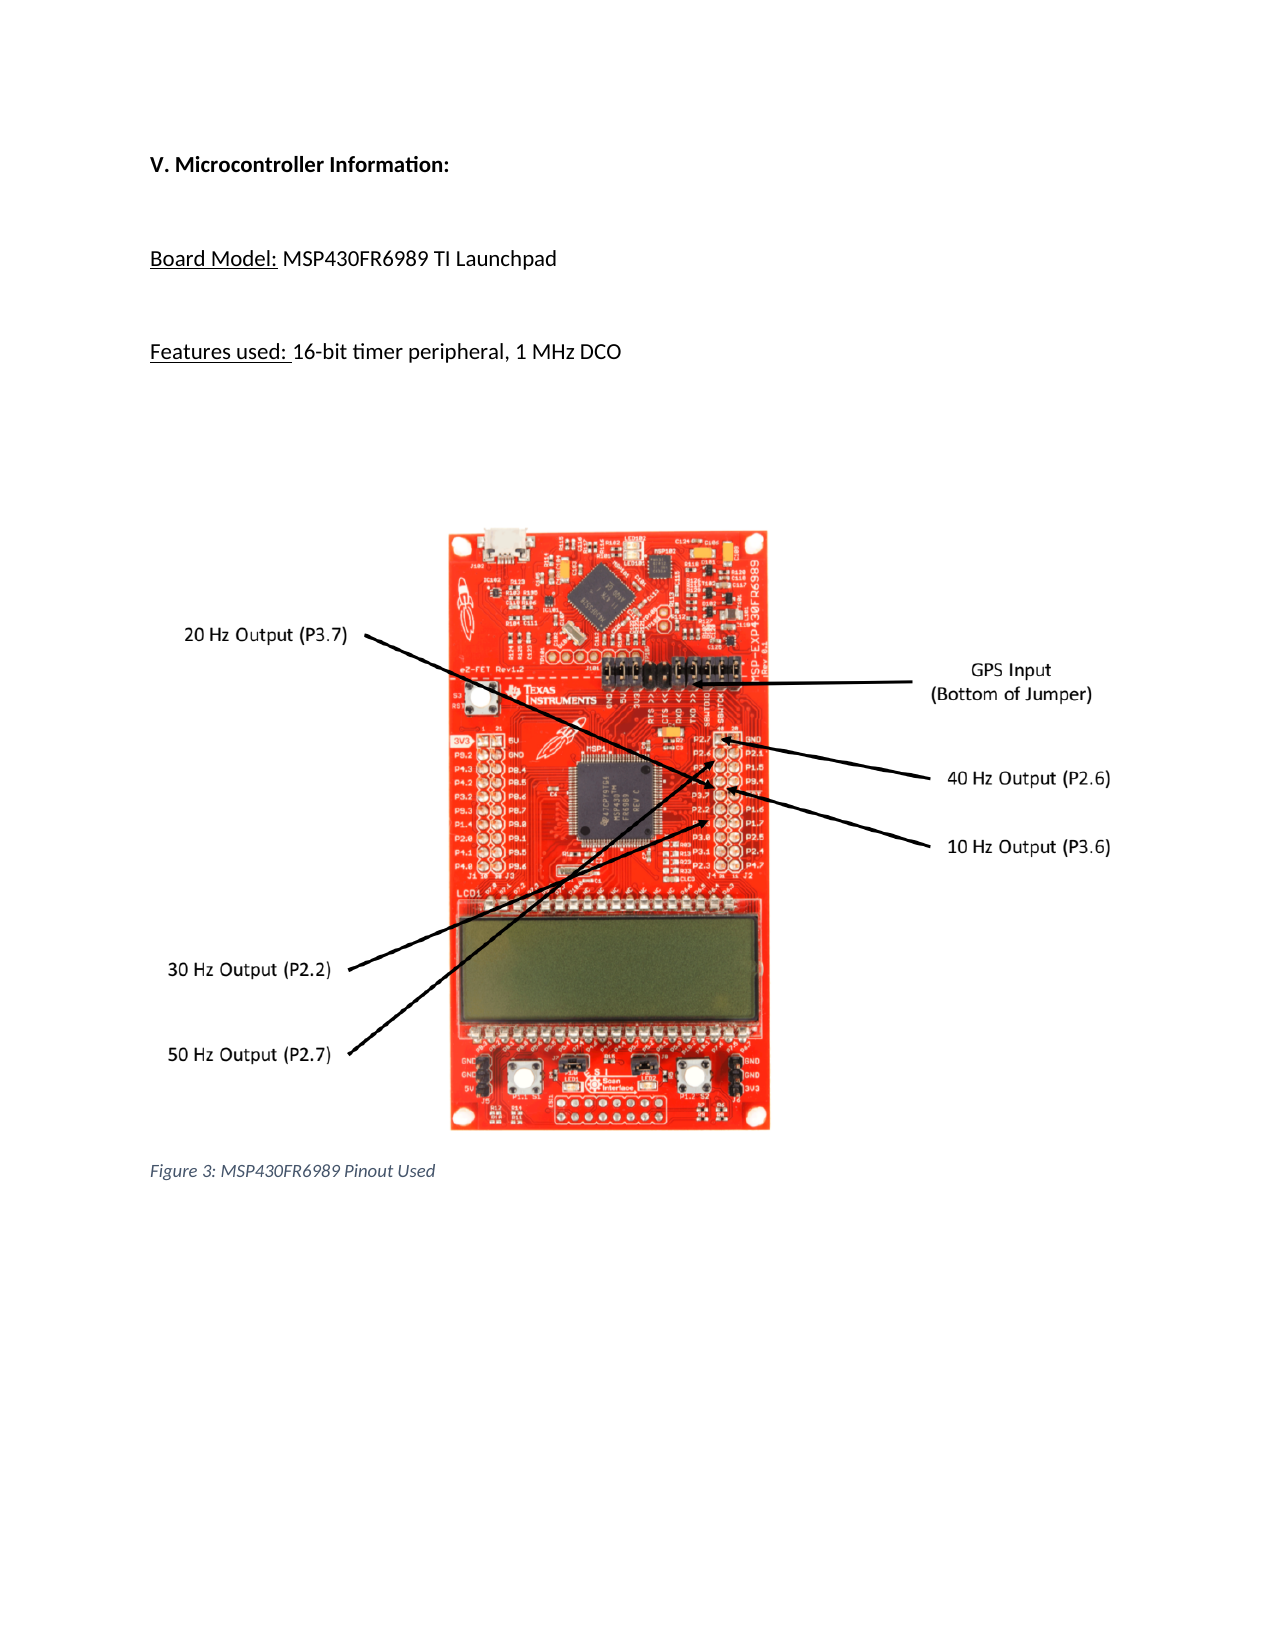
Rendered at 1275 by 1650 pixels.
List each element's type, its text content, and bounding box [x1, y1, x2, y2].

text Board Model: MSP430FR6989 TI Launchpad [150, 244, 1125, 272]
text Figure 3: MSP430FR6989 Pinout Used [150, 1159, 1125, 1182]
text Features used: 16-bit timer peripheral, 1 MHz DCO [150, 337, 1125, 366]
text V. Microcontroller Information: [150, 150, 1125, 178]
